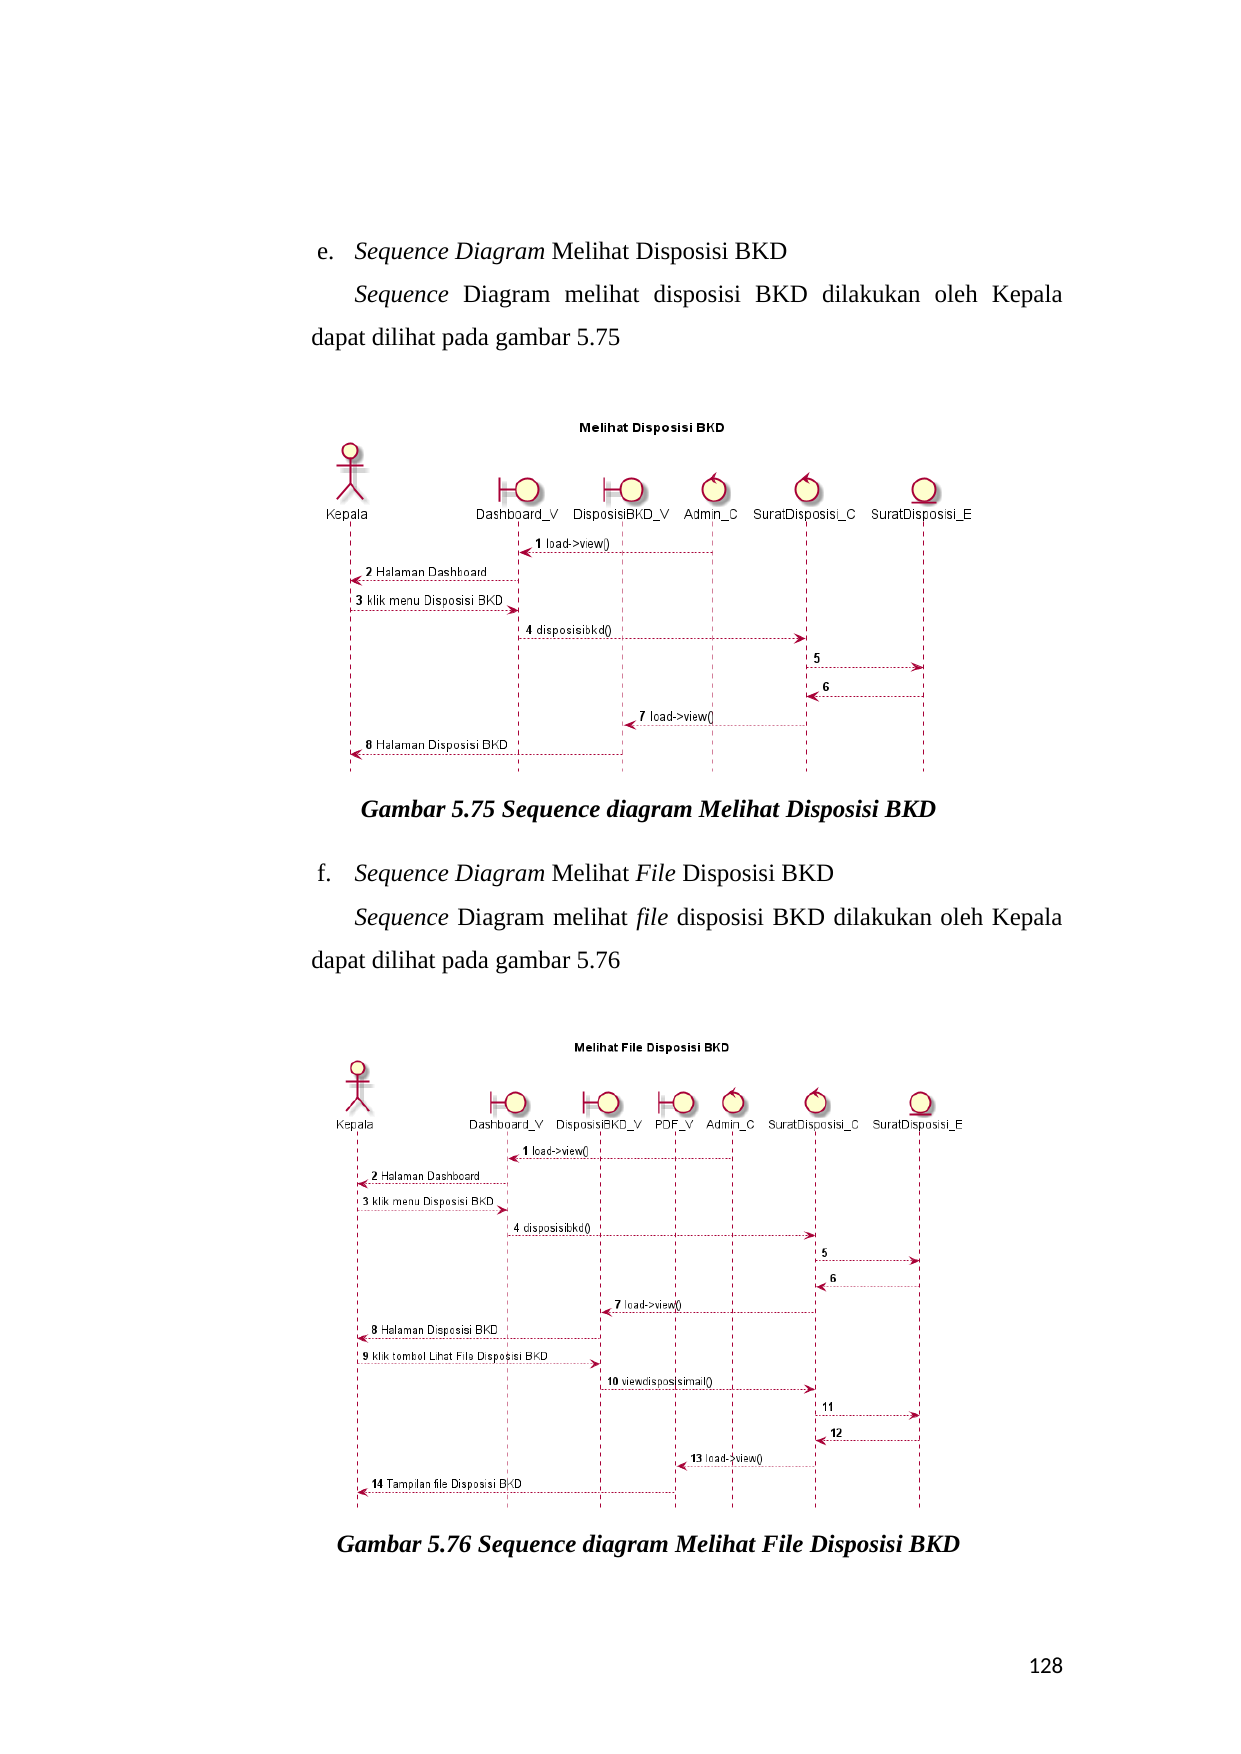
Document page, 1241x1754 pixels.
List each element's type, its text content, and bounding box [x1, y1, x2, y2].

text Gambar 5.75 Sequence diagram Melihat Disposisi BKD [236, 794, 1063, 823]
picture [329, 1031, 971, 1516]
text Gambar 5.76 Sequence diagram Melihat File Disposisi BKD [236, 1529, 1063, 1558]
list Sequence Diagram Melihat File Disposisi BKD [317, 858, 1063, 887]
list Sequence Diagram Melihat Disposisi BKD [317, 236, 1063, 265]
list Sequence Diagram melihat disposisi BKD dilakukan oleh Kepala dapat dilihat pada gambar 5.75 [311, 279, 1063, 351]
list Sequence Diagram melihat file disposisi BKD dilakukan oleh Kepala dapat dilihat pada gambar 5.76 [311, 902, 1063, 973]
picture [318, 408, 981, 781]
